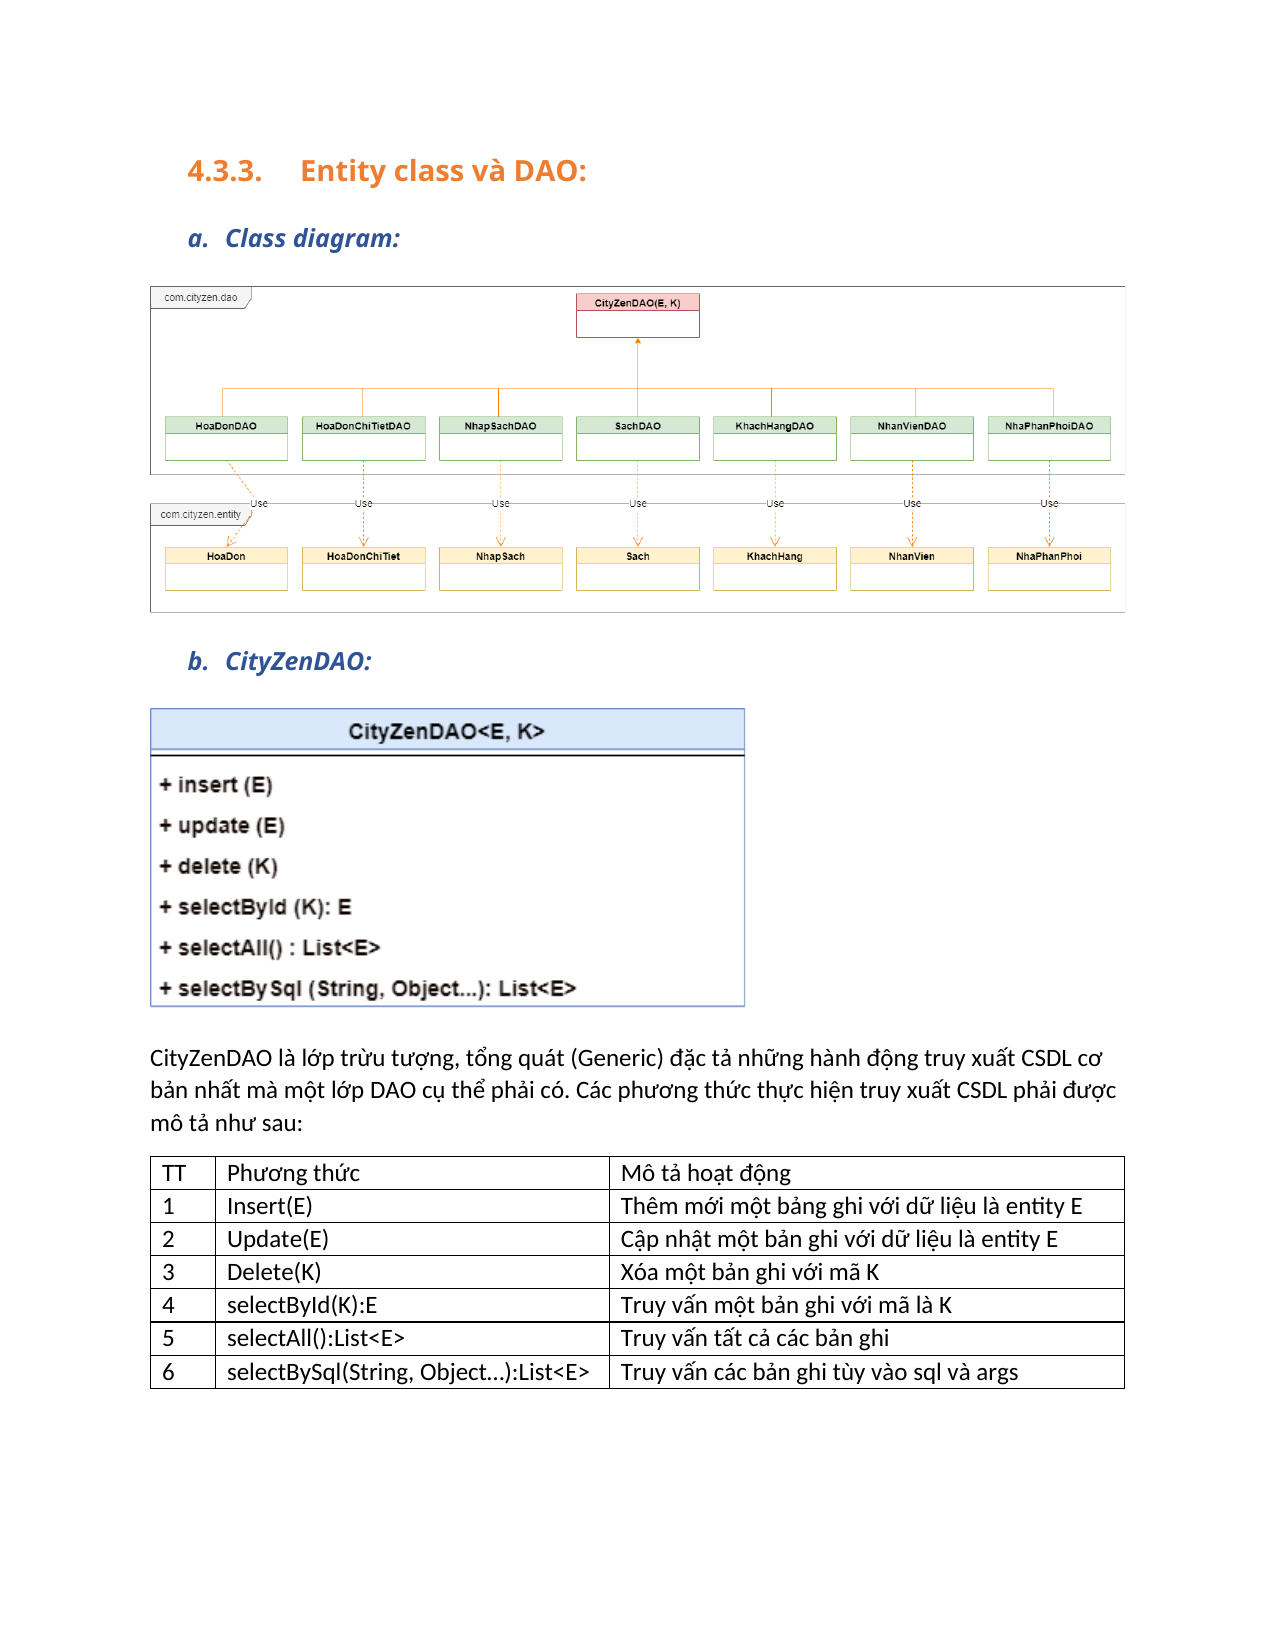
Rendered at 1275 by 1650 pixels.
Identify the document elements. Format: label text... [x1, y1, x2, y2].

table_header Mô tả hoạt động [610, 1157, 1124, 1189]
table_cell 2 [151, 1223, 215, 1255]
table_cell Truy vấn các bản ghi tùy vào sql và args [610, 1356, 1124, 1388]
table_cell Delete(K) [216, 1256, 609, 1288]
table_header Phương thức [216, 1157, 609, 1189]
table_header TT [151, 1157, 215, 1189]
table_cell Cập nhật một bản ghi với dữ liệu là entity E [610, 1223, 1124, 1255]
table_cell Xóa một bản ghi với mã K [610, 1256, 1124, 1288]
table_cell Truy vấn một bản ghi với mã là K [610, 1289, 1124, 1321]
table_cell 3 [151, 1256, 215, 1288]
table_cell 4 [151, 1289, 215, 1321]
table_cell Insert(E) [216, 1190, 609, 1222]
subtitle Entity class và DAO: [187, 150, 1125, 190]
picture [150, 708, 746, 1012]
table_cell 5 [151, 1323, 215, 1354]
table_cell selectById(K):E [216, 1289, 609, 1321]
table_cell Update(E) [216, 1223, 609, 1255]
table_cell 1 [151, 1190, 215, 1222]
subtitle CityZenDAO: [187, 643, 1125, 677]
subtitle Class diagram: [187, 221, 1125, 255]
picture [150, 286, 1125, 613]
table_cell selectBySql(String, Object…):List<E> [216, 1356, 609, 1388]
text CityZenDAO là lớp trừu tượng, tổng quát (Generic) đặc tả những hành động truy xuất CSDL cơ bản nhất mà một lớp DAO cụ thể phải có. Các phương thức thực hiện truy xuất CSDL phải được mô tả như sau: [150, 1042, 1125, 1137]
table_cell 6 [151, 1356, 215, 1388]
table_cell Thêm mới một bảng ghi với dữ liệu là entity E [610, 1190, 1124, 1222]
table_cell Truy vấn tất cả các bản ghi [610, 1323, 1124, 1354]
table_cell selectAll():List<E> [216, 1323, 609, 1354]
